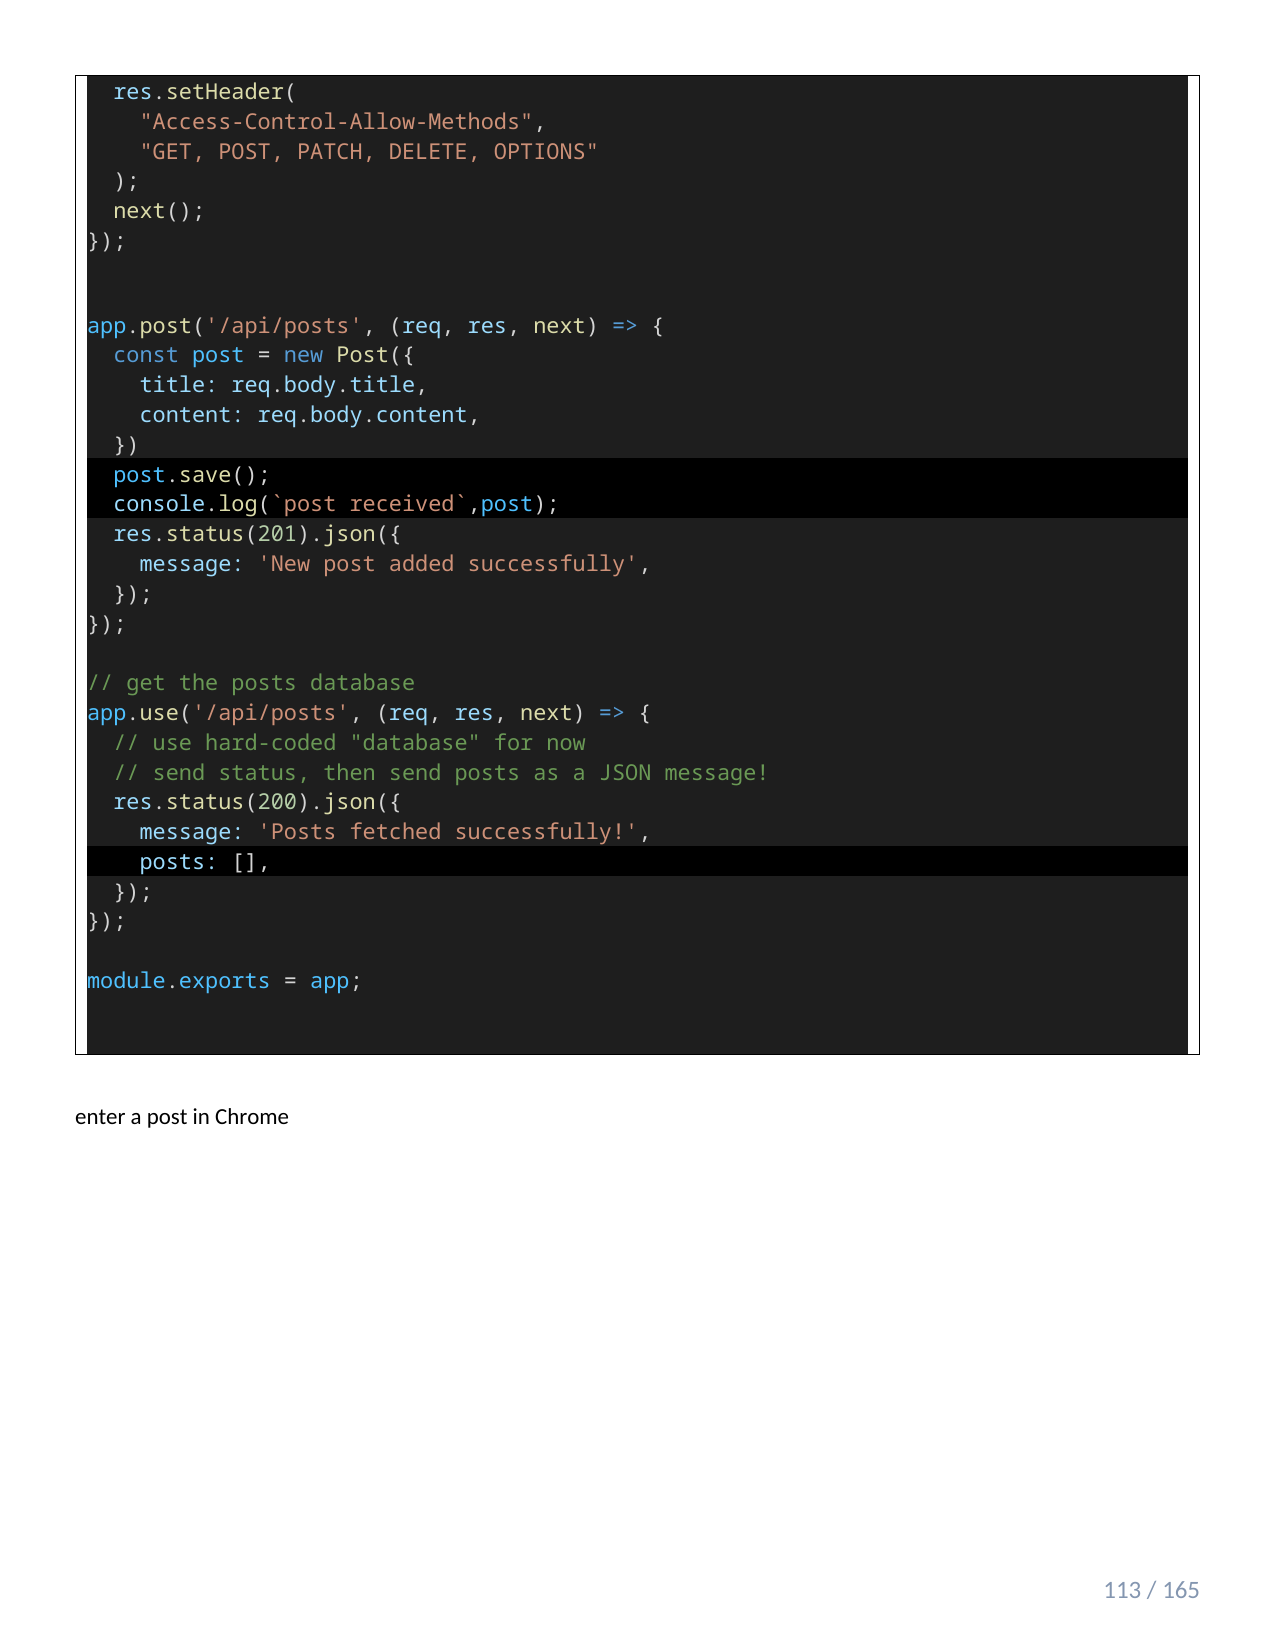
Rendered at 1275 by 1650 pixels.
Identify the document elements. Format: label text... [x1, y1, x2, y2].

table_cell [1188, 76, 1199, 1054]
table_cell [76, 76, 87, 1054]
text enter a post in Chrome [75, 1102, 1200, 1130]
